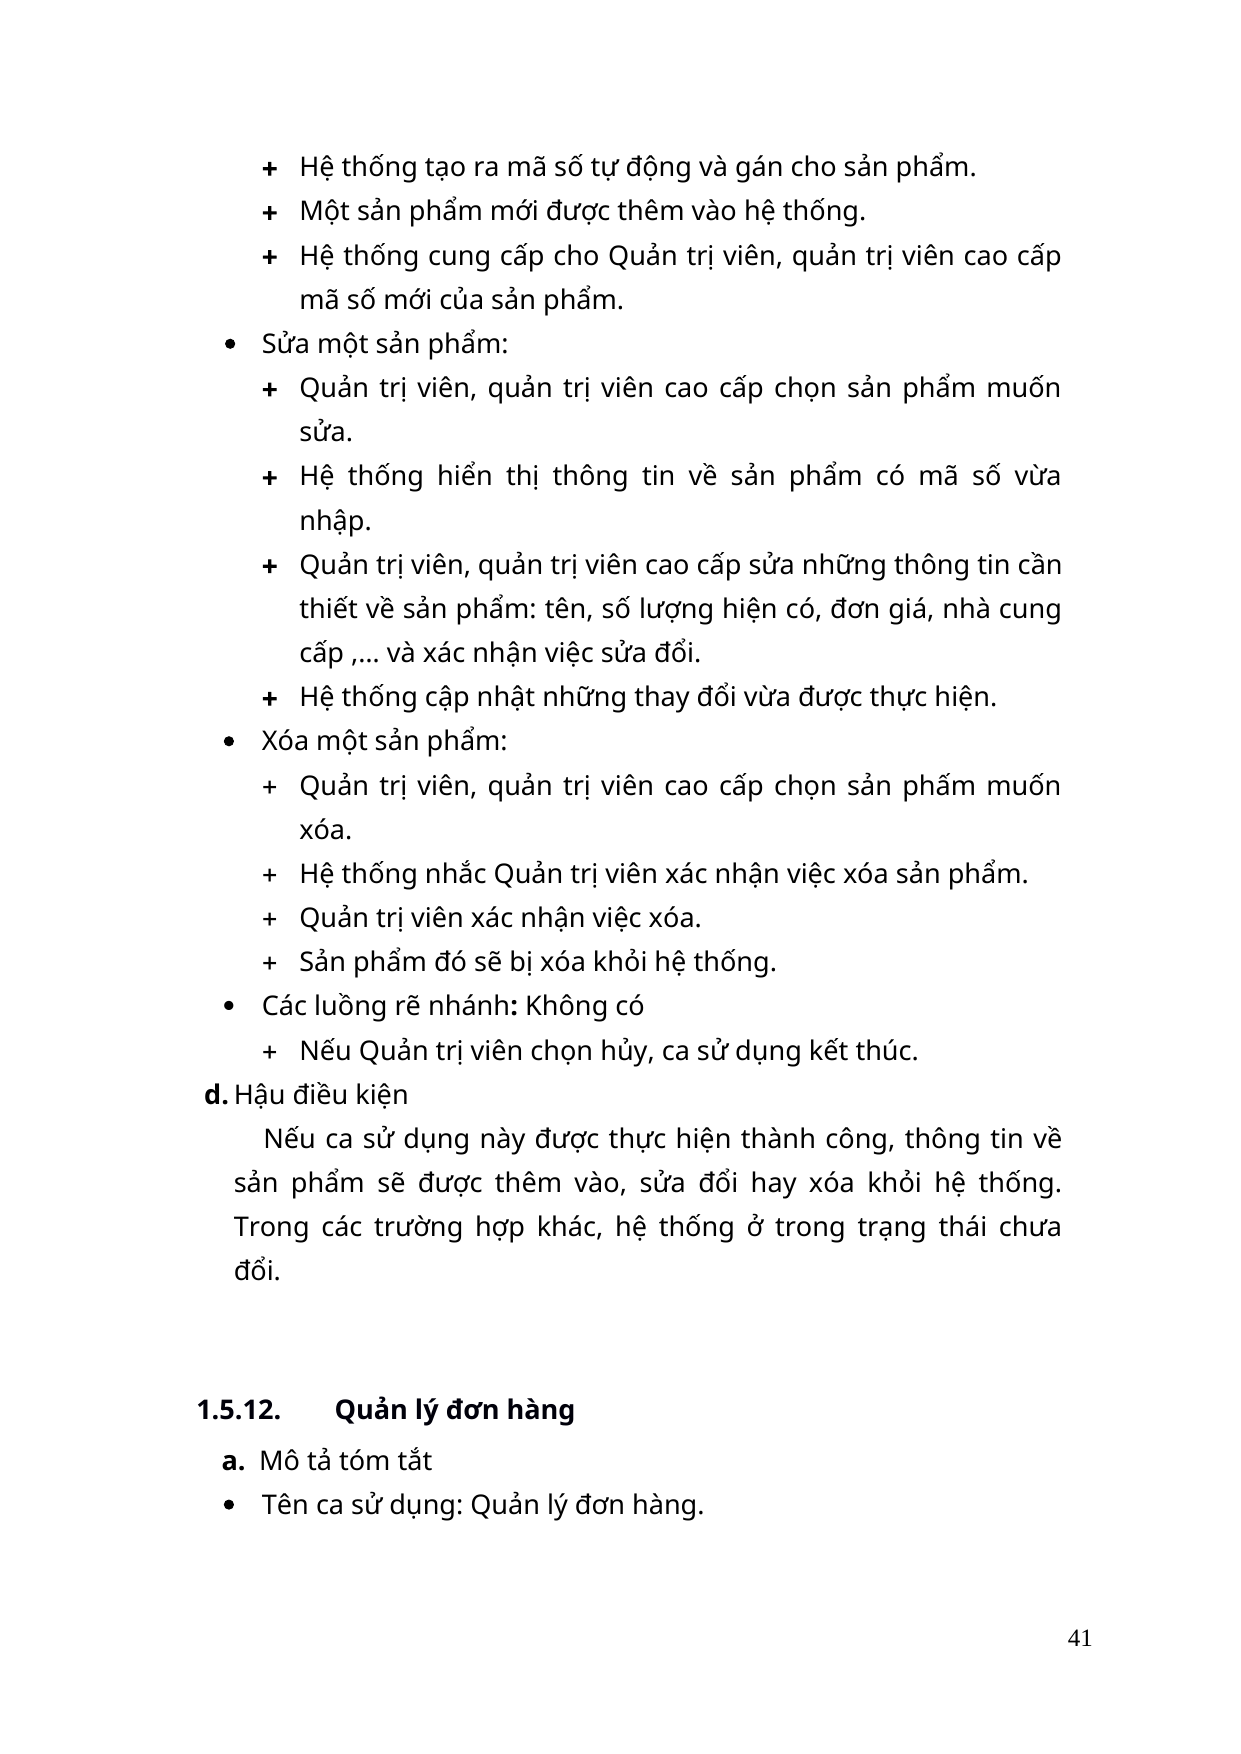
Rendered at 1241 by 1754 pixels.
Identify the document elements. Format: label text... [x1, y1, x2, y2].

list Hệ thống nhắc Quản trị viên xác nhận việc xóa sản phẩm. [262, 854, 1063, 891]
list Hệ thống cung cấp cho Quản trị viên, quản trị viên cao cấp mã số mới của sản phẩm. [262, 236, 1063, 317]
list Tên ca sử dụng: Quản lý đơn hàng. [224, 1485, 1063, 1522]
list Mô tả tóm tắt [221, 1441, 1063, 1478]
list Hệ thống cập nhật những thay đổi vừa được thực hiện. [262, 678, 1063, 714]
list Nếu Quản trị viên chọn hủy, ca sử dụng kết thúc. [262, 1031, 1063, 1068]
subtitle Quản lý đơn hàng [196, 1391, 1092, 1427]
list Một sản phẩm mới được thêm vào hệ thống. [262, 192, 1063, 229]
list Quản trị viên, quản trị viên cao cấp sửa những thông tin cần thiết về sản phẩm: tên, số lượng hiện có, đơn giá, nhà cung cấp ,… và xác nhận việc sửa đổi. [262, 545, 1063, 670]
list Các luồng rẽ nhánh: Không có [224, 987, 1063, 1024]
list Hệ thống tạo ra mã số tự động và gán cho sản phẩm. [262, 148, 1063, 184]
list Hậu điều kiện [204, 1075, 1063, 1112]
list Sản phẩm đó sẽ bị xóa khỏi hệ thống. [262, 943, 1063, 979]
list Xóa một sản phẩm: [224, 722, 1063, 759]
list Nếu ca sử dụng này được thực hiện thành công, thông tin về sản phẩm sẽ được thêm vào, sửa đổi hay xóa khỏi hệ thống. Trong các trường hợp khác, hệ thống ở trong trạng thái chưa đổi. [233, 1119, 1063, 1289]
list Quản trị viên, quản trị viên cao cấp chọn sản phấm muốn xóa. [262, 766, 1063, 847]
list Hệ thống hiển thị thông tin về sản phẩm có mã số vừa nhập. [262, 457, 1063, 538]
list Sửa một sản phẩm: [225, 324, 1063, 361]
list Quản trị viên xác nhận việc xóa. [262, 898, 1063, 935]
list Quản trị viên, quản trị viên cao cấp chọn sản phẩm muốn sửa. [262, 368, 1063, 449]
